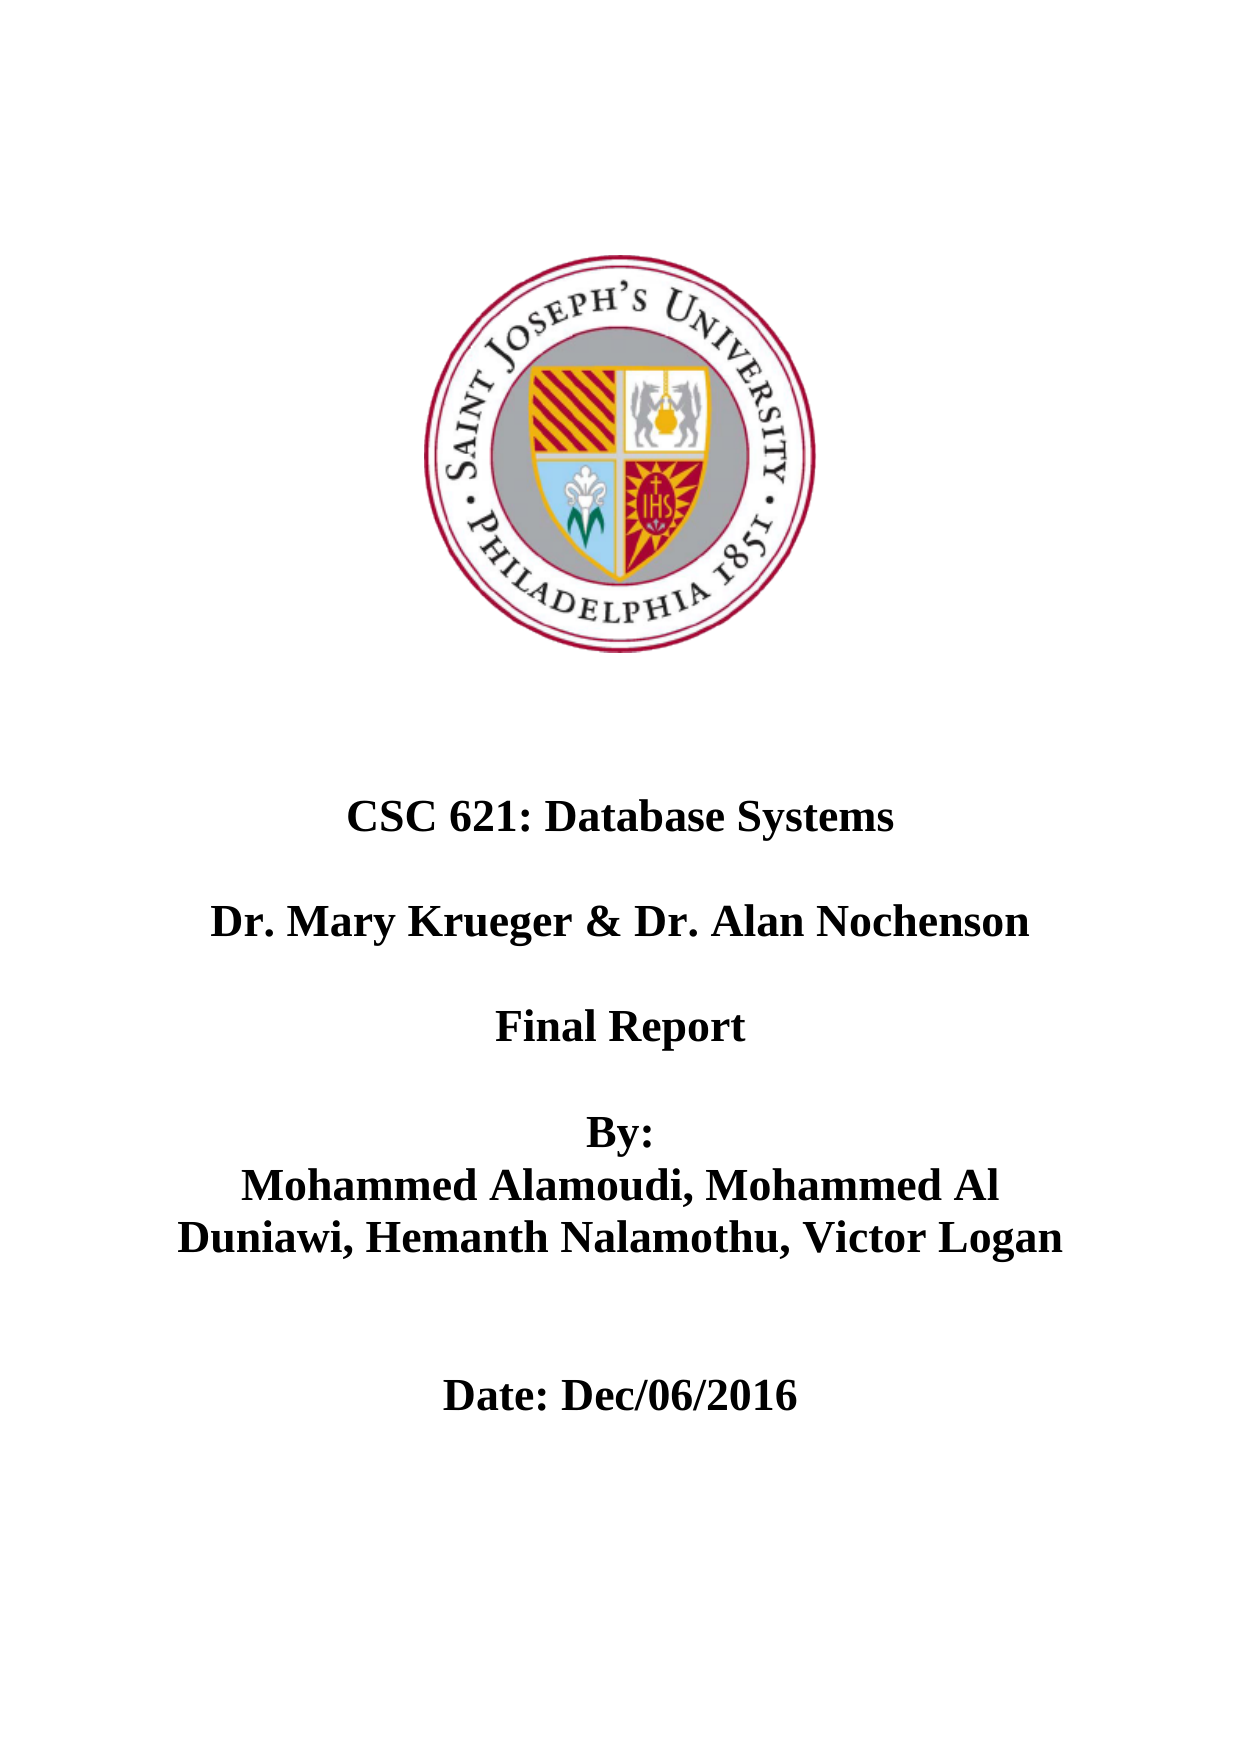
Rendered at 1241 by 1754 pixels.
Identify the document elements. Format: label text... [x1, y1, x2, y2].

text CSC 621: Database Systems [150, 788, 1090, 841]
text Final Report [150, 999, 1090, 1052]
text Dr. Mary Krueger & Dr. Alan Nochenson [150, 894, 1090, 946]
picture [424, 255, 817, 653]
text Mohammed Alamoudi, Mohammed Al Duniawi, Hemanth Nalamothu, Victor Logan [150, 1157, 1090, 1263]
text Date: Dec/06/2016 [150, 1368, 1090, 1421]
text By: [150, 1104, 1090, 1157]
